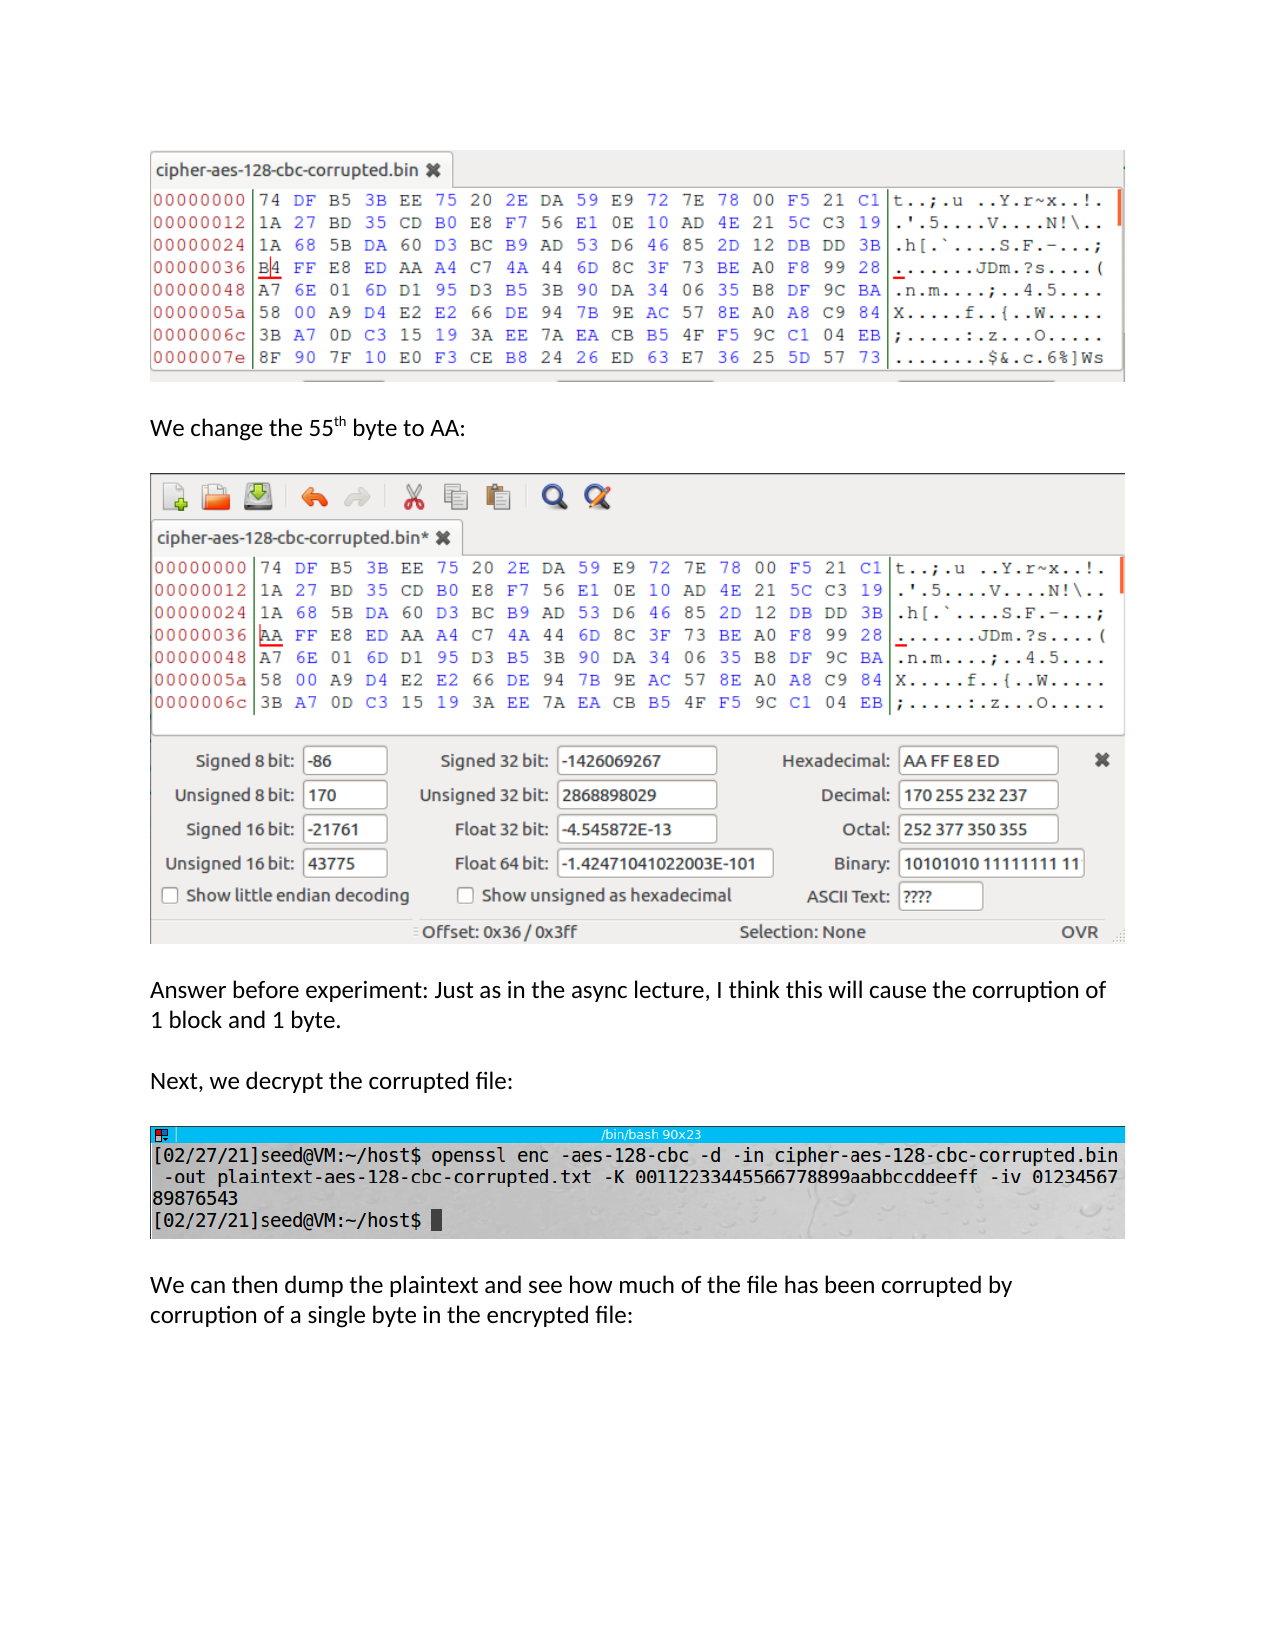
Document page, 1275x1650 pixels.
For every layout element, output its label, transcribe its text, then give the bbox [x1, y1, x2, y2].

picture [156, 1130, 167, 1141]
text Answer before experiment: Just as in the async lecture, I think this will cause the corruption of 1 block and 1 byte. [150, 974, 1125, 1035]
picture [150, 1144, 1125, 1239]
picture [150, 473, 1125, 944]
picture [150, 150, 1125, 382]
text Next, we decrypt the corrupted file: [150, 1066, 1125, 1096]
text We can then dump the plaintext and see how much of the file has been corrupted by corruption of a single byte in the encrypted file: [150, 1269, 1125, 1330]
text We change the 55th byte to AA: [150, 412, 1125, 442]
